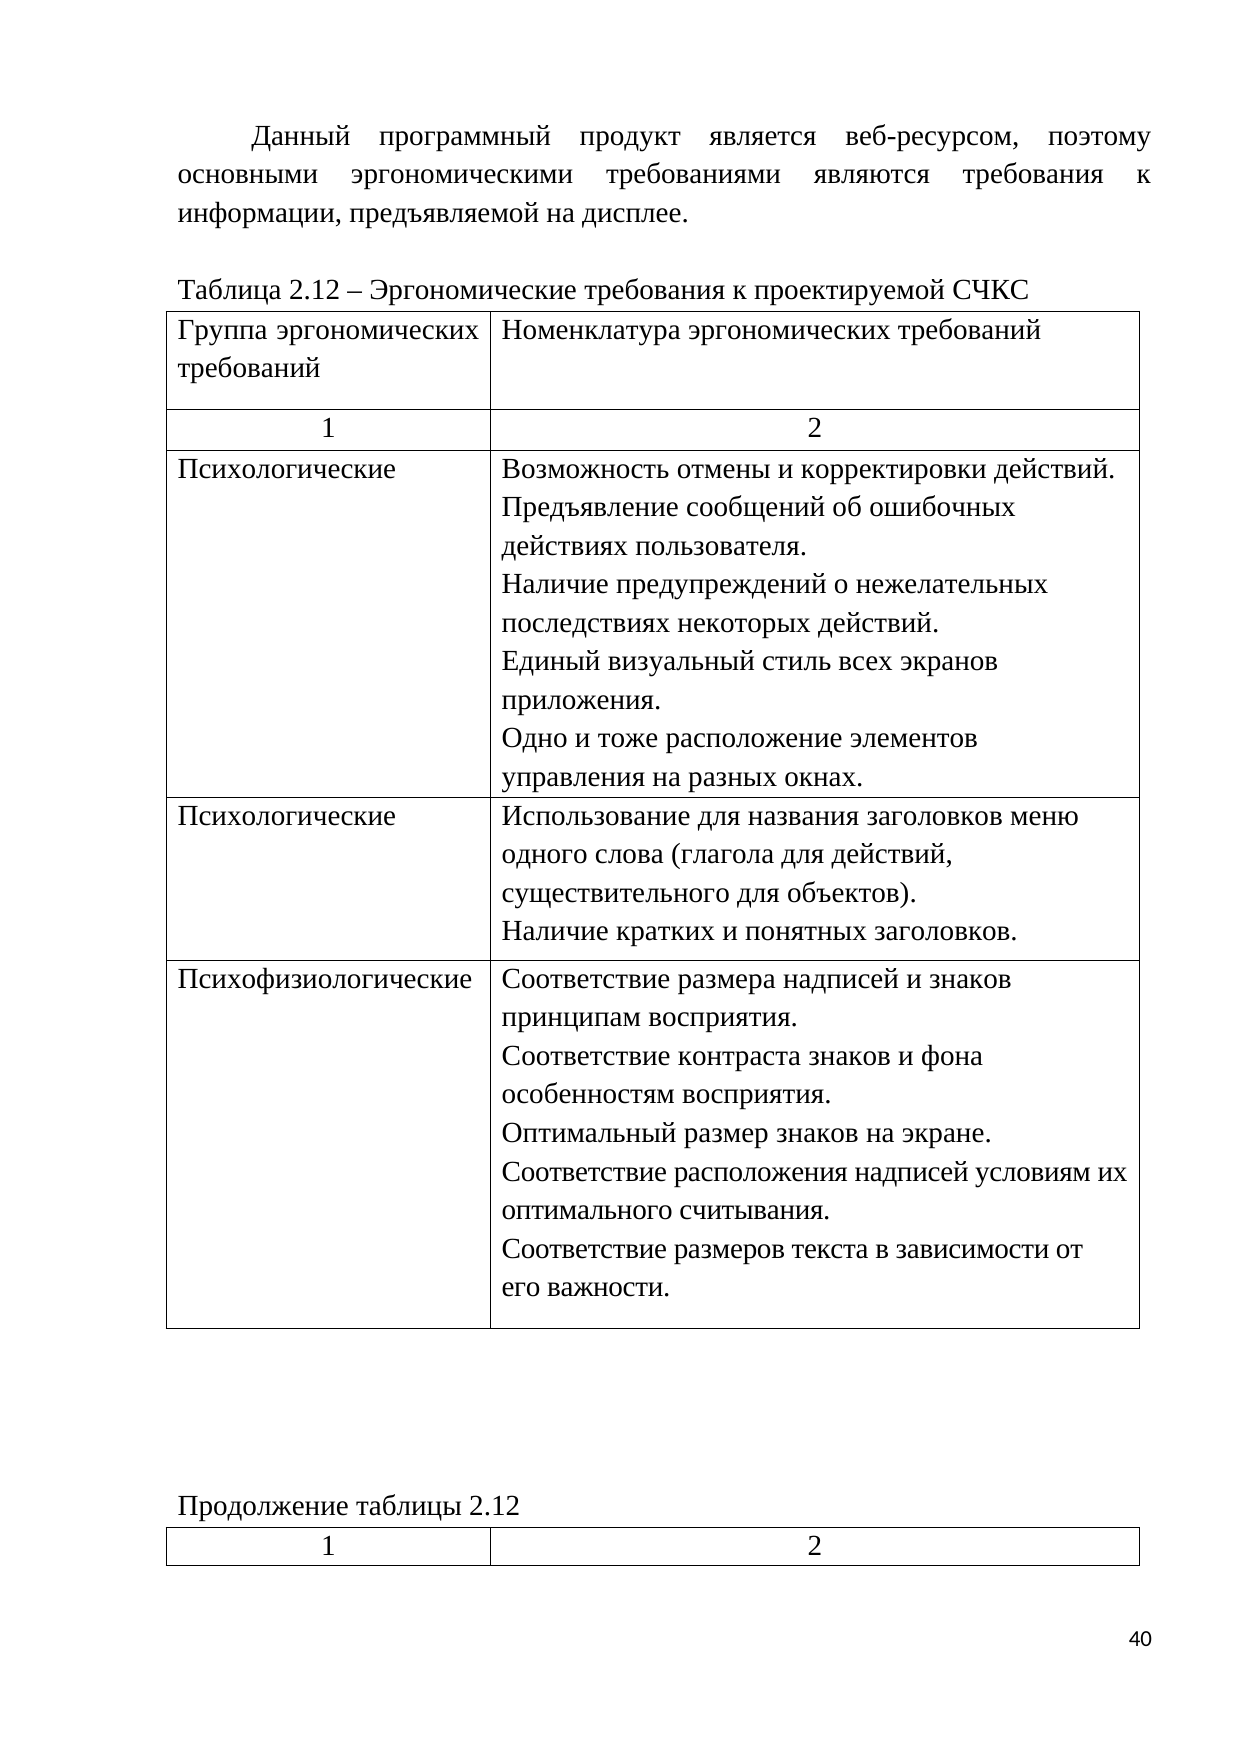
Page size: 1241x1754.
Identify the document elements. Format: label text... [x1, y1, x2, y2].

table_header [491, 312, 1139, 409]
text Продолжение таблицы 2.12 [177, 1488, 1152, 1522]
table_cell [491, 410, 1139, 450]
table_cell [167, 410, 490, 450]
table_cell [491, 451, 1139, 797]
list Таблица 2.12 – Эргономические требования к проектируемой СЧКС [177, 272, 1152, 306]
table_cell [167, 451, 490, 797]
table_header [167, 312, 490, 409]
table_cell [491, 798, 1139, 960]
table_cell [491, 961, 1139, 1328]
text Данный программный продукт является веб-ресурсом, поэтому основными эргономическими требованиями являются требования к информации, предъявляемой на дисплее. [177, 118, 1152, 229]
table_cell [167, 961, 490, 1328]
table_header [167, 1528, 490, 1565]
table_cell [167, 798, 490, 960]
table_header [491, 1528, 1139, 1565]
